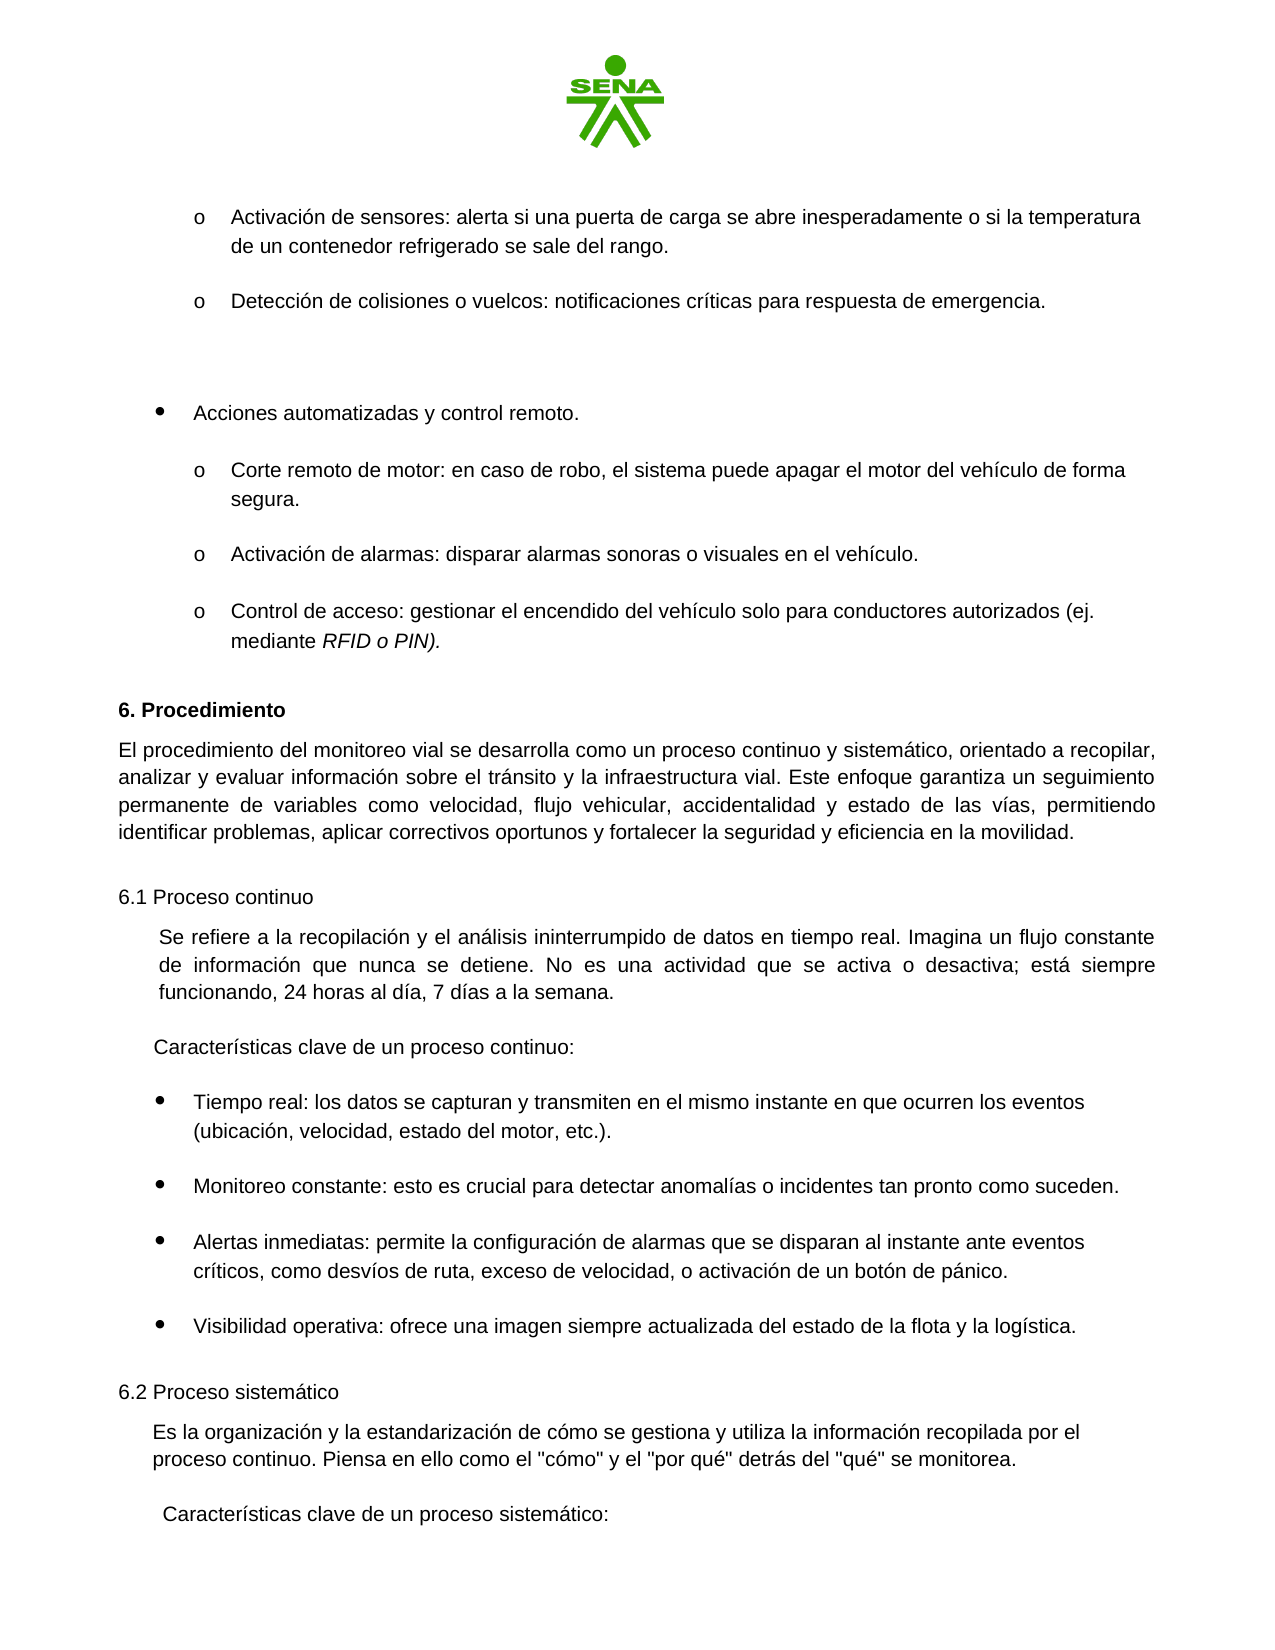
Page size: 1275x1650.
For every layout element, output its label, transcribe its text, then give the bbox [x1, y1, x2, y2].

subtitle 6.2 Proceso sistemático [118, 1380, 1157, 1404]
list Activación de sensores: alerta si una puerta de carga se abre inesperadamente o si la temperatura de un contenedor refrigerado se sale del rango. [193, 205, 1157, 258]
text Características clave de un proceso sistemático: [162, 1502, 1157, 1526]
list Detección de colisiones o vuelcos: notificaciones críticas para respuesta de emergencia. [193, 289, 1157, 315]
list Tiempo real: los datos se capturan y transmiten en el mismo instante en que ocurren los eventos (ubicación, velocidad, estado del motor, etc.). [156, 1090, 1157, 1143]
list Alertas inmediatas: permite la configuración de alarmas que se disparan al instante ante eventos críticos, como desvíos de ruta, exceso de velocidad, o activación de un botón de pánico. [156, 1230, 1157, 1282]
text Se refiere a la recopilación y el análisis ininterrumpido de datos en tiempo real. Imagina un flujo constante de información que nunca se detiene. No es una actividad que se activa o desactiva; está siempre funcionando, 24 horas al día, 7 días a la semana. [159, 925, 1157, 1004]
text Características clave de un proceso continuo: [148, 1035, 1157, 1059]
list Activación de alarmas: disparar alarmas sonoras o visuales en el vehículo. [193, 542, 1157, 568]
list Monitoreo constante: esto es crucial para detectar anomalías o incidentes tan pronto como suceden. [156, 1174, 1157, 1199]
subtitle 6.1 Proceso continuo [118, 885, 1157, 909]
list Acciones automatizadas y control remoto. [156, 401, 1157, 426]
list Control de acceso: gestionar el encendido del vehículo solo para conductores autorizados (ej. mediante RFID o PIN). [193, 599, 1157, 652]
list Corte remoto de motor: en caso de robo, el sistema puede apagar el motor del vehículo de forma segura. [193, 457, 1157, 511]
subtitle 6. Procedimiento [118, 698, 1157, 722]
text El procedimiento del monitoreo vial se desarrolla como un proceso continuo y sistemático, orientado a recopilar, analizar y evaluar información sobre el tránsito y la infraestructura vial. Este enfoque garantiza un seguimiento permanente de variables como velocidad, flujo vehicular, accidentalidad y estado de las vías, permitiendo identificar problemas, aplicar correctivos oportunos y fortalecer la seguridad y eficiencia en la movilidad. [118, 738, 1157, 844]
picture [566, 55, 664, 148]
text Es la organización y la estandarización de cómo se gestiona y utiliza la información recopilada por el proceso continuo. Piensa en ello como el "cómo" y el "por qué" detrás del "qué" se monitorea. [152, 1420, 1157, 1471]
list Visibilidad operativa: ofrece una imagen siempre actualizada del estado de la flota y la logística. [156, 1313, 1157, 1338]
